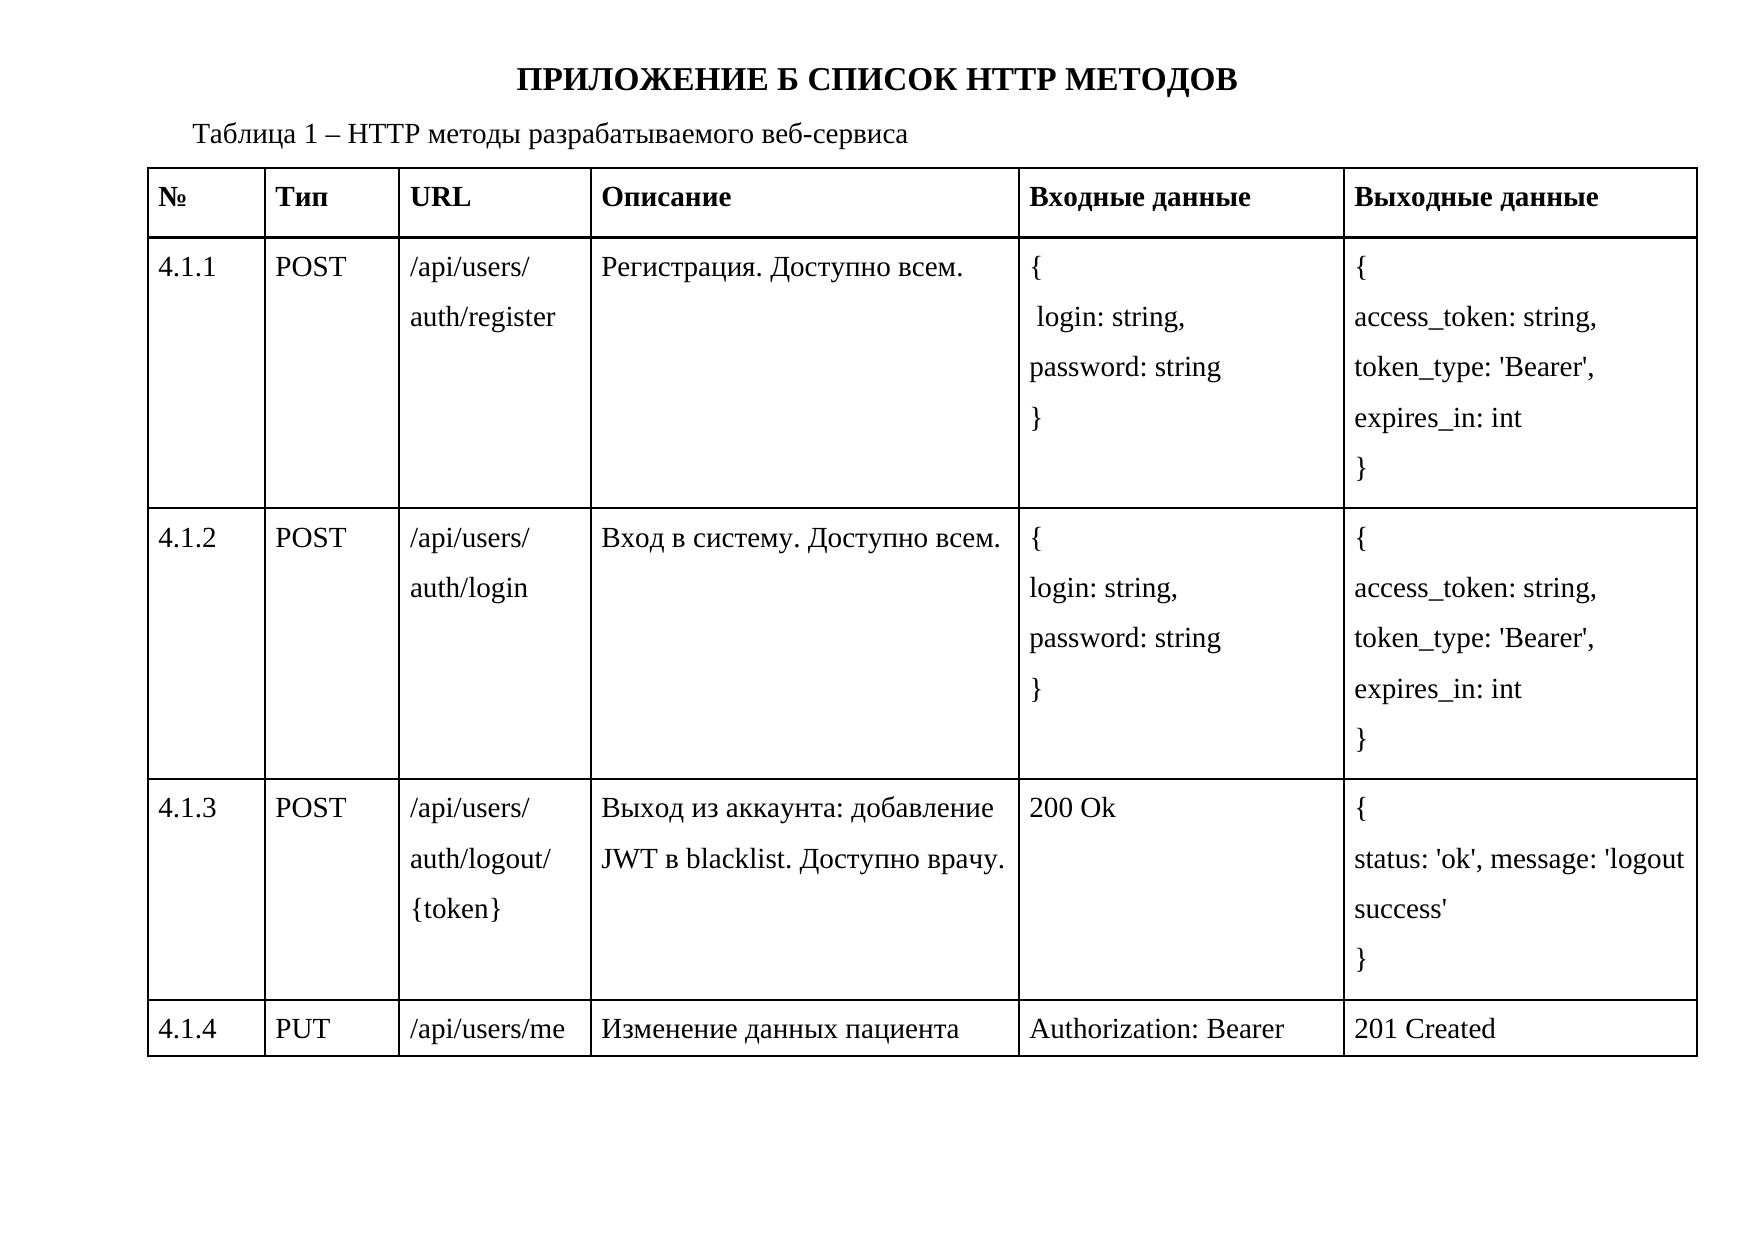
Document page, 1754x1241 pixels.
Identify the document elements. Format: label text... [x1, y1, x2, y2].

table_cell 200 Ok [1020, 780, 1343, 999]
table_cell { login: string, password: string } [1020, 239, 1343, 507]
table_cell { access_token: string, token_type: 'Bearer', expires_in: int } [1345, 239, 1696, 507]
table_cell Регистрация. Доступно всем. [592, 239, 1018, 507]
table_cell 4.1.4 [149, 1001, 264, 1055]
table_cell 201 Created [1345, 1001, 1696, 1055]
table_header Описание [592, 169, 1018, 236]
table_cell POST [266, 239, 398, 507]
text Таблица 1 – HTTP методы разрабатываемого веб-сервиса [118, 117, 1636, 150]
table_cell 4.1.2 [149, 509, 264, 778]
table_cell PUT [266, 1001, 398, 1055]
table_cell { access_token: string, token_type: 'Bearer', expires_in: int } [1345, 509, 1696, 778]
table_header № [149, 169, 264, 236]
table_cell /api/users/auth/logout/{token} [400, 780, 590, 999]
table_cell 4.1.1 [149, 239, 264, 507]
table_cell /api/users/me [400, 1001, 590, 1055]
table_header Тип [266, 169, 398, 236]
table_cell { login: string, password: string } [1020, 509, 1343, 778]
table_cell POST [266, 780, 398, 999]
table_cell /api/users/auth/register [400, 239, 590, 507]
table_cell 4.1.3 [149, 780, 264, 999]
subtitle ПРИЛОЖЕНИЕ Б СПИСОК HTTP МЕТОДОВ [118, 59, 1636, 97]
table_cell { status: 'ok', message: 'logout success' } [1345, 780, 1696, 999]
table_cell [1020, 1001, 1343, 1055]
table_header Выходные данные [1345, 169, 1696, 236]
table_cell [592, 1001, 1018, 1055]
table_header URL [400, 169, 590, 236]
table_header Входные данные [1020, 169, 1343, 236]
table_cell /api/users/auth/login [400, 509, 590, 778]
table_cell Выход из аккаунта: добавление JWT в blacklist. Доступно врачу. [592, 780, 1018, 999]
table_cell Вход в систему. Доступно всем. [592, 509, 1018, 778]
table_cell POST [266, 509, 398, 778]
